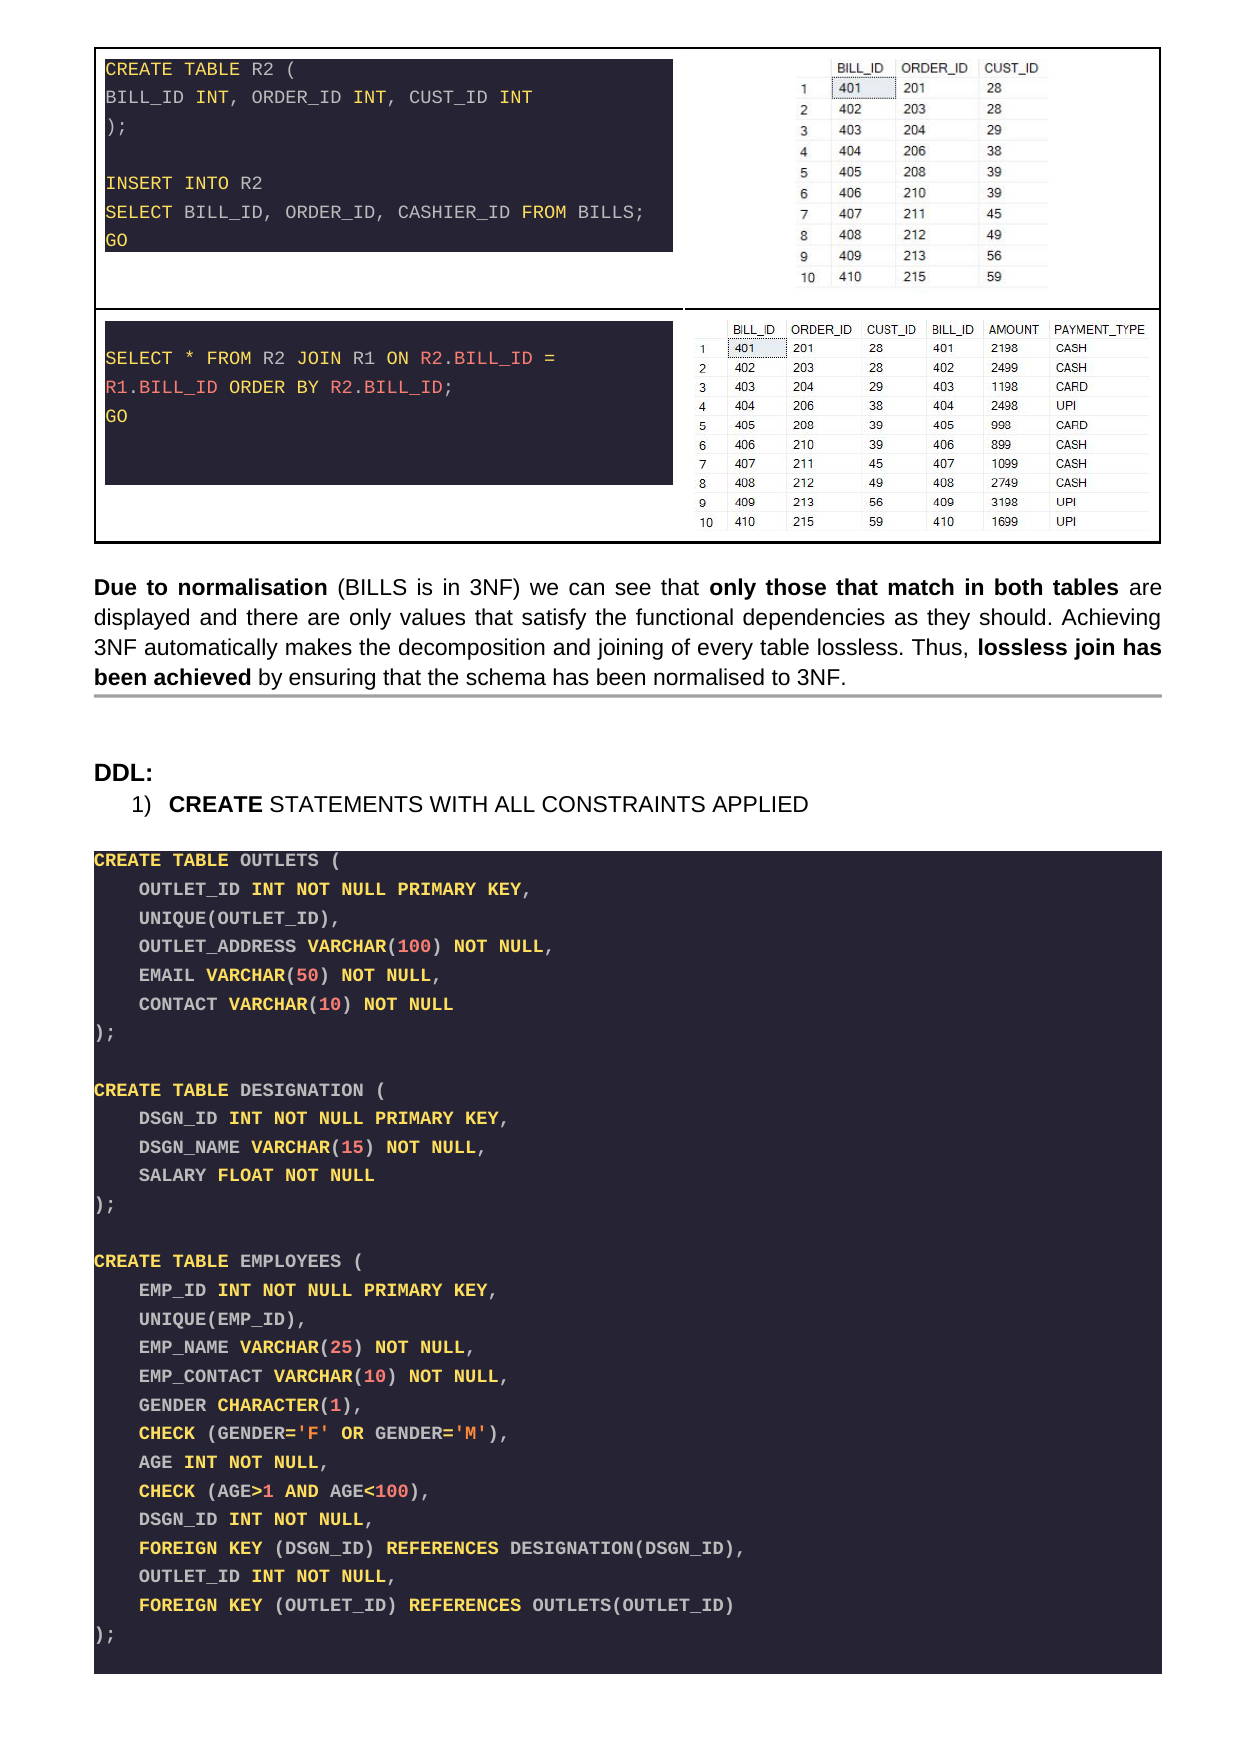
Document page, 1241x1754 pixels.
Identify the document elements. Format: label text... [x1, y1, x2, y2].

text OUTLET_ID INT NOT NULL, [94, 1567, 1162, 1588]
text ); [94, 1195, 1162, 1216]
text CREATE TABLE OUTLETS ( [94, 851, 1162, 872]
text CREATE TABLE EMPLOYEES ( [94, 1252, 1162, 1273]
text GENDER CHARACTER(1), [94, 1395, 1162, 1417]
text ); [94, 1023, 1162, 1044]
text UNIQUE(EMP_ID), [94, 1309, 1162, 1331]
table_cell [685, 49, 1159, 308]
picture [694, 320, 1149, 531]
text FOREIGN KEY (DSGN_ID) REFERENCES DESIGNATION(DSGN_ID), [94, 1539, 1162, 1560]
picture [795, 59, 1049, 298]
list CREATE STATEMENTS WITH ALL CONSTRAINTS APPLIED [131, 791, 1162, 817]
text DSGN_ID INT NOT NULL, [94, 1510, 1162, 1531]
text CONTACT VARCHAR(10) NOT NULL [94, 994, 1162, 1016]
table_cell [685, 310, 1159, 541]
text OUTLET_ID INT NOT NULL PRIMARY KEY, [94, 880, 1162, 901]
text FOREIGN KEY (OUTLET_ID) REFERENCES OUTLETS(OUTLET_ID) [94, 1596, 1162, 1617]
text SALARY FLOAT NOT NULL [94, 1166, 1162, 1187]
text AGE INT NOT NULL, [94, 1453, 1162, 1474]
text EMP_NAME VARCHAR(25) NOT NULL, [94, 1338, 1162, 1359]
text EMAIL VARCHAR(50) NOT NULL, [94, 966, 1162, 987]
text Due to normalisation (BILLS is in 3NF) we can see that only those that match in both tables are displayed and there are only values that satisfy the functional dependencies as they should. Achieving 3NF automatically makes the decomposition and joining of every table lossless. Thus, lossless join has been achieved by ensuring that the schema has been normalised to 3NF. [94, 574, 1162, 691]
text DSGN_ID INT NOT NULL PRIMARY KEY, [94, 1109, 1162, 1130]
table_cell CREATE TABLE R2 ( BILL_ID INT, ORDER_ID INT, CUST_ID INT ); INSERT INTO R2 SELECT BILL_ID, ORDER_ID, CASHIER_ID FROM BILLS; GO [96, 49, 683, 308]
text CHECK (AGE>1 AND AGE<100), [94, 1481, 1162, 1503]
text CHECK (GENDER='F' OR GENDER='M'), [94, 1424, 1162, 1445]
text EMP_CONTACT VARCHAR(10) NOT NULL, [94, 1367, 1162, 1388]
text DDL: [94, 758, 1162, 786]
text ); [94, 1624, 1162, 1646]
text UNIQUE(OUTLET_ID), [94, 908, 1162, 930]
text DSGN_NAME VARCHAR(15) NOT NULL, [94, 1138, 1162, 1159]
text EMP_ID INT NOT NULL PRIMARY KEY, [94, 1281, 1162, 1302]
text OUTLET_ADDRESS VARCHAR(100) NOT NULL, [94, 937, 1162, 958]
table_cell SELECT * FROM R2 JOIN R1 ON R2.BILL_ID = R1.BILL_ID ORDER BY R2.BILL_ID; GO [96, 310, 683, 541]
text CREATE TABLE DESIGNATION ( [94, 1080, 1162, 1102]
